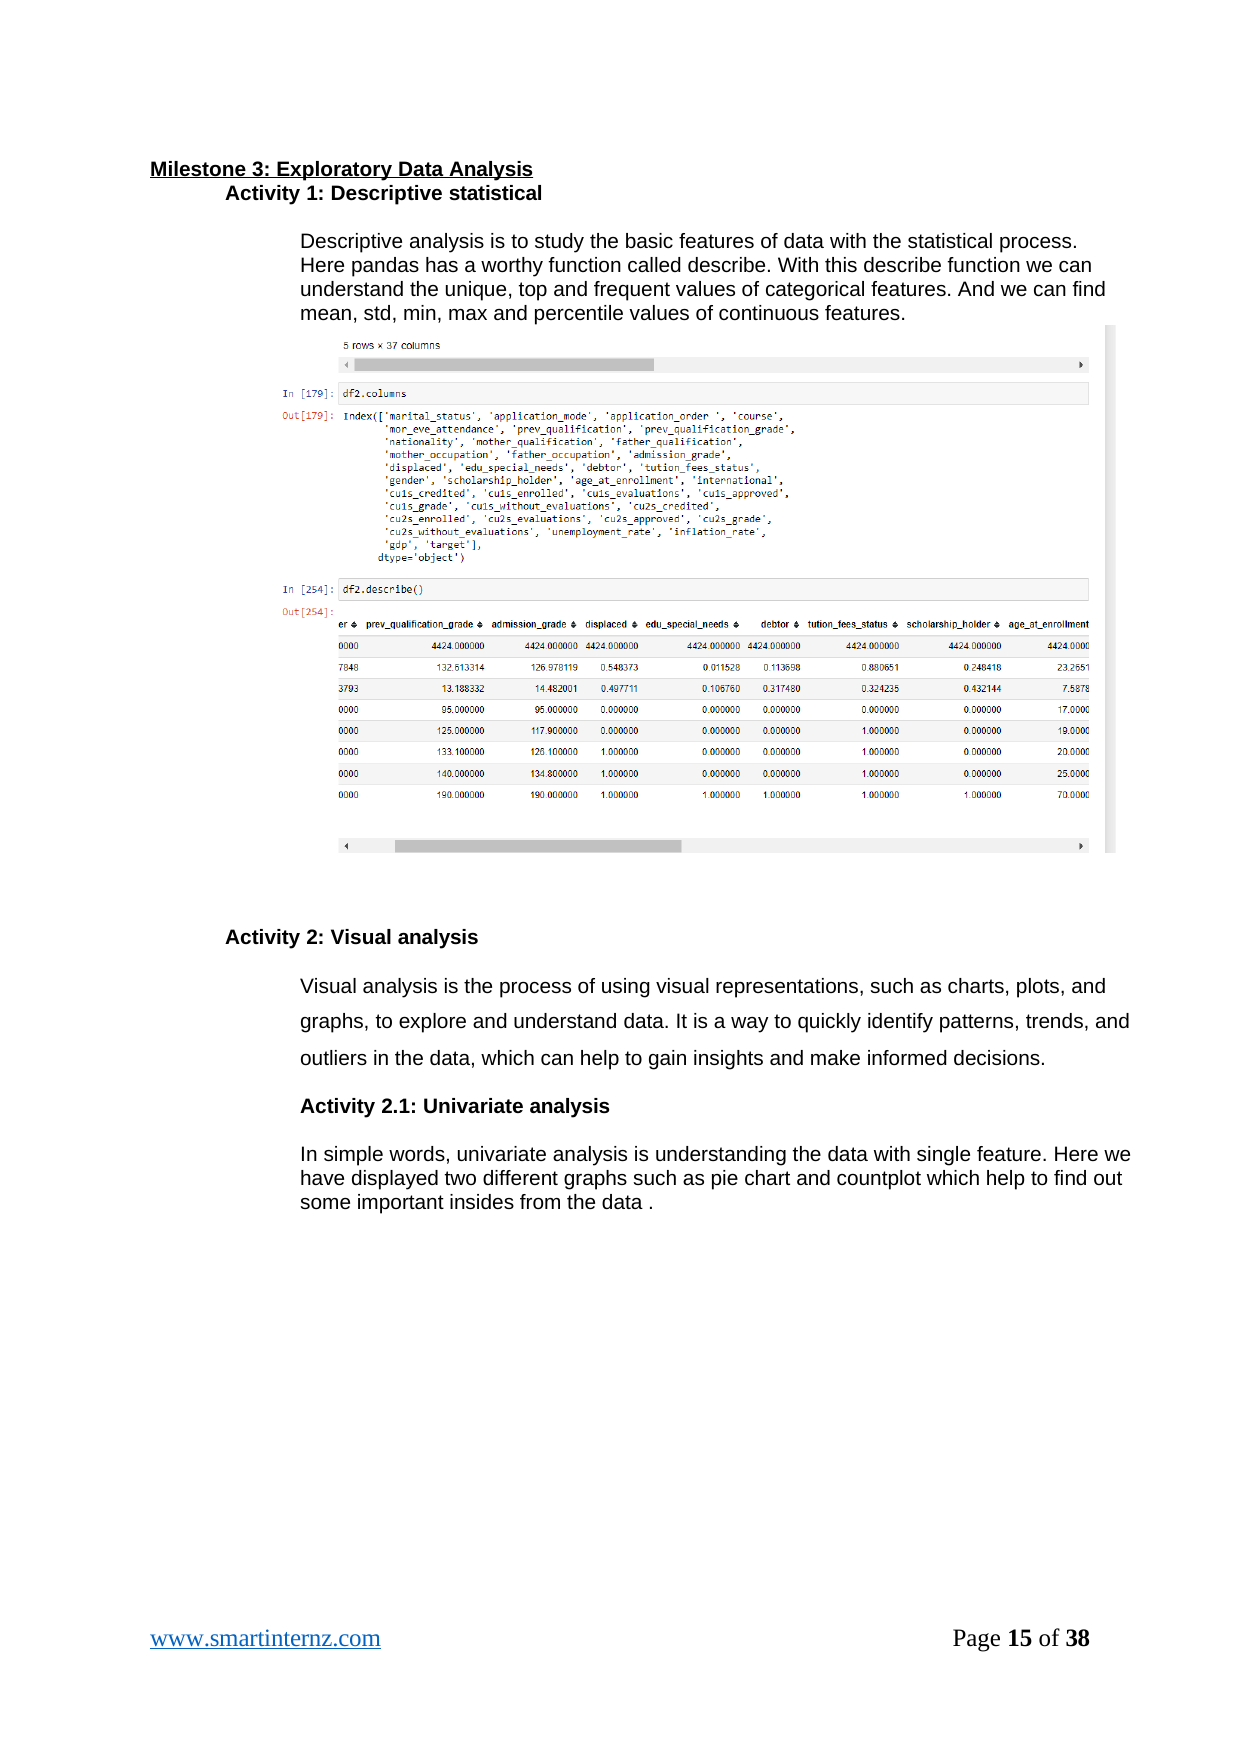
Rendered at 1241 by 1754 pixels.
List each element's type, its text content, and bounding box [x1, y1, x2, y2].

text Descriptive analysis is to study the basic features of data with the statistical process. Here pandas has a worthy function called describe. With this describe function we can understand the unique, top and frequent values of categorical features. And we can find mean, std, min, max and percentile values of continuous features. [300, 228, 1126, 324]
text In simple words, univariate analysis is understanding the data with single feature. Here we have displayed two different graphs such as pie chart and countplot which help to find out some important insides from the data . [300, 1142, 1133, 1214]
subtitle Activity 2: Visual analysis [225, 925, 1215, 949]
subtitle Milestone 3: Exploratory Data Analysis [150, 156, 1215, 180]
text Visual analysis is the process of using visual representations, such as charts, plots, and graphs, to explore and understand data. It is a way to quickly identify patterns, trends, and outliers in the data, which can help to gain insights and make informed decisions. [300, 973, 1133, 1069]
subtitle Activity 2.1: Univariate analysis [300, 1094, 1215, 1118]
subtitle Activity 1: Descriptive statistical [225, 180, 1215, 204]
picture [250, 325, 1116, 853]
